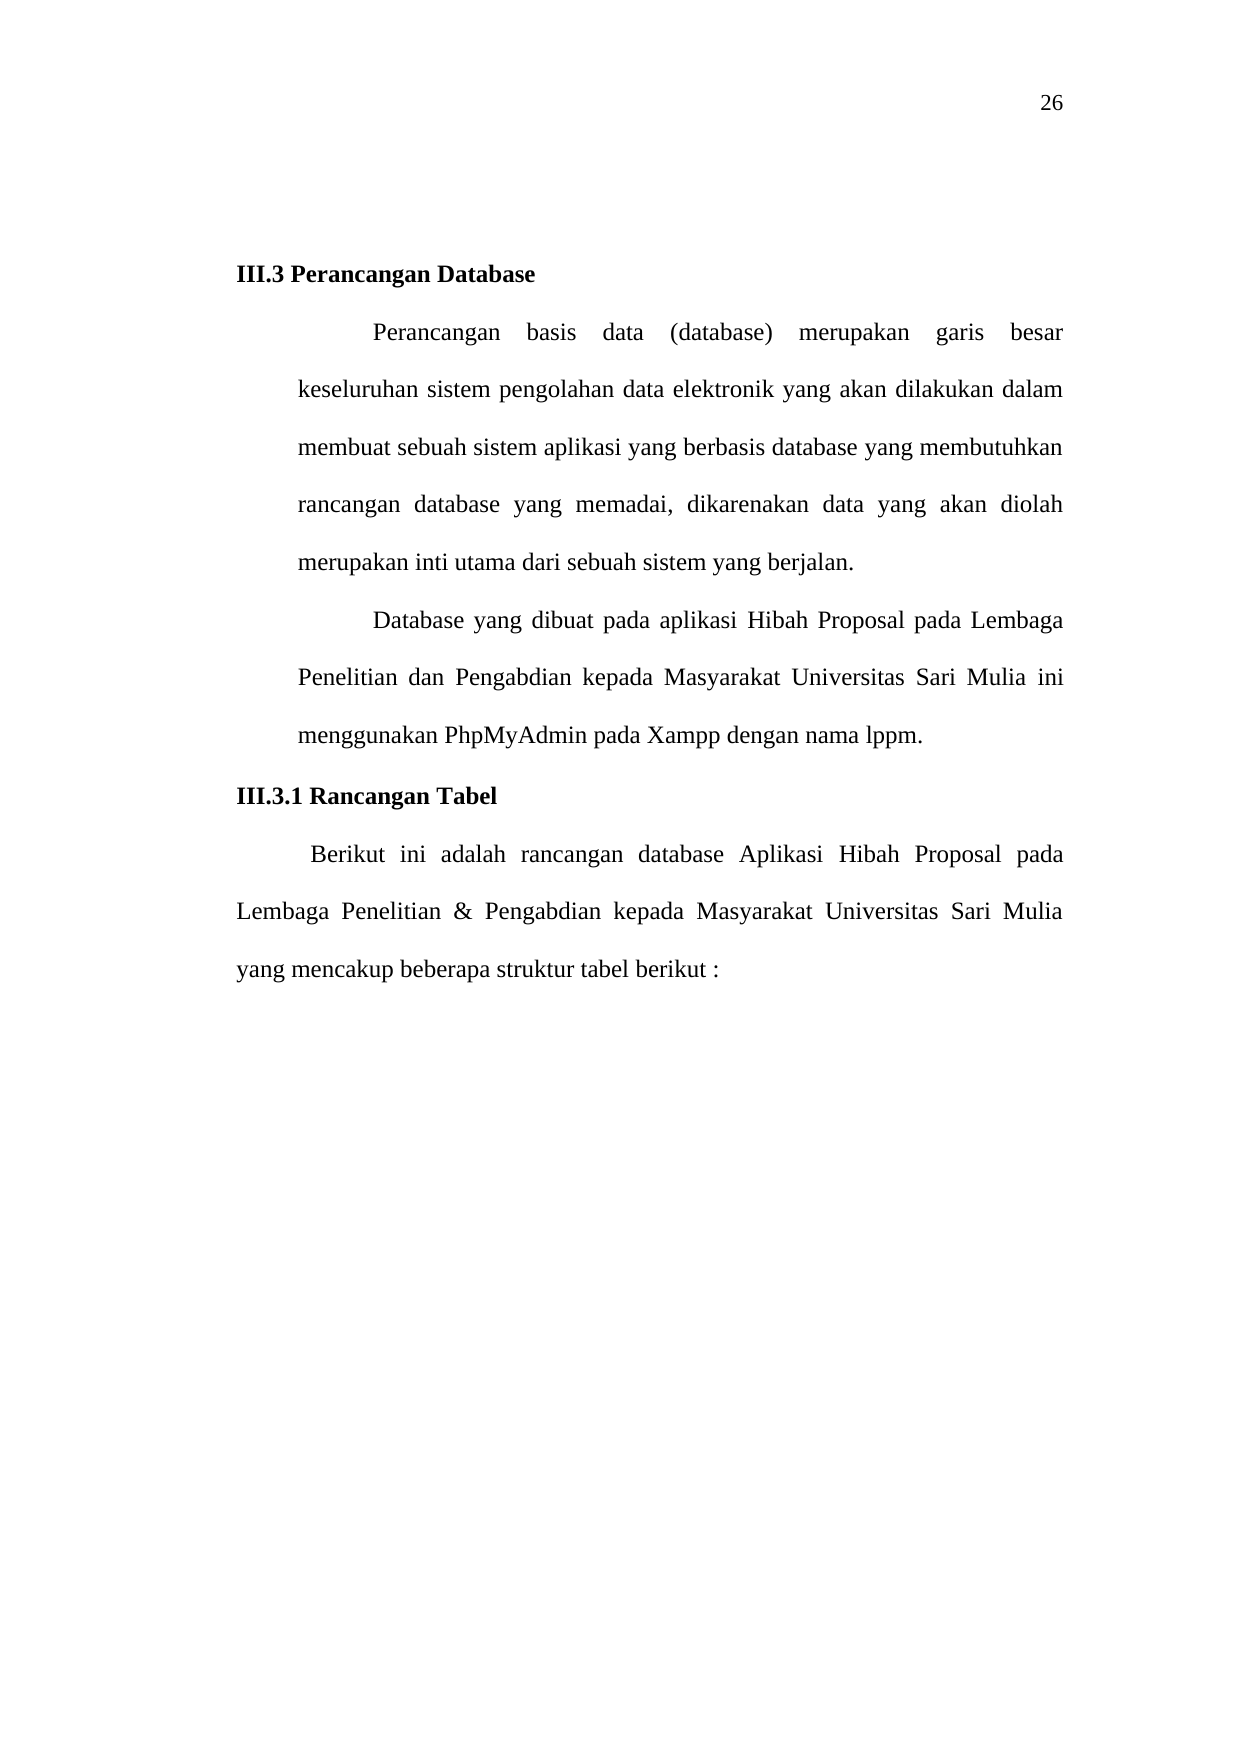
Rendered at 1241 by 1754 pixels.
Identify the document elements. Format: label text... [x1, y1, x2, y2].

text Database yang dibuat pada aplikasi Hibah Proposal pada Lembaga Penelitian dan Pengabdian kepada Masyarakat Universitas Sari Mulia ini menggunakan PhpMyAdmin pada Xampp dengan nama lppm. [298, 605, 1064, 748]
text Berikut ini adalah rancangan database Aplikasi Hibah Proposal pada Lembaga Penelitian & Pengabdian kepada Masyarakat Universitas Sari Mulia yang mencakup beberapa struktur tabel berikut : [236, 839, 1064, 983]
subtitle Rancangan Tabel [236, 781, 1063, 810]
text Perancangan basis data (database) merupakan garis besar keseluruhan sistem pengolahan data elektronik yang akan dilakukan dalam membuat sebuah sistem aplikasi yang berbasis database yang membutuhkan rancangan database yang memadai, dikarenakan data yang akan diolah merupakan inti utama dari sebuah sistem yang berjalan. [298, 317, 1064, 576]
subtitle Perancangan Database [236, 259, 1063, 288]
